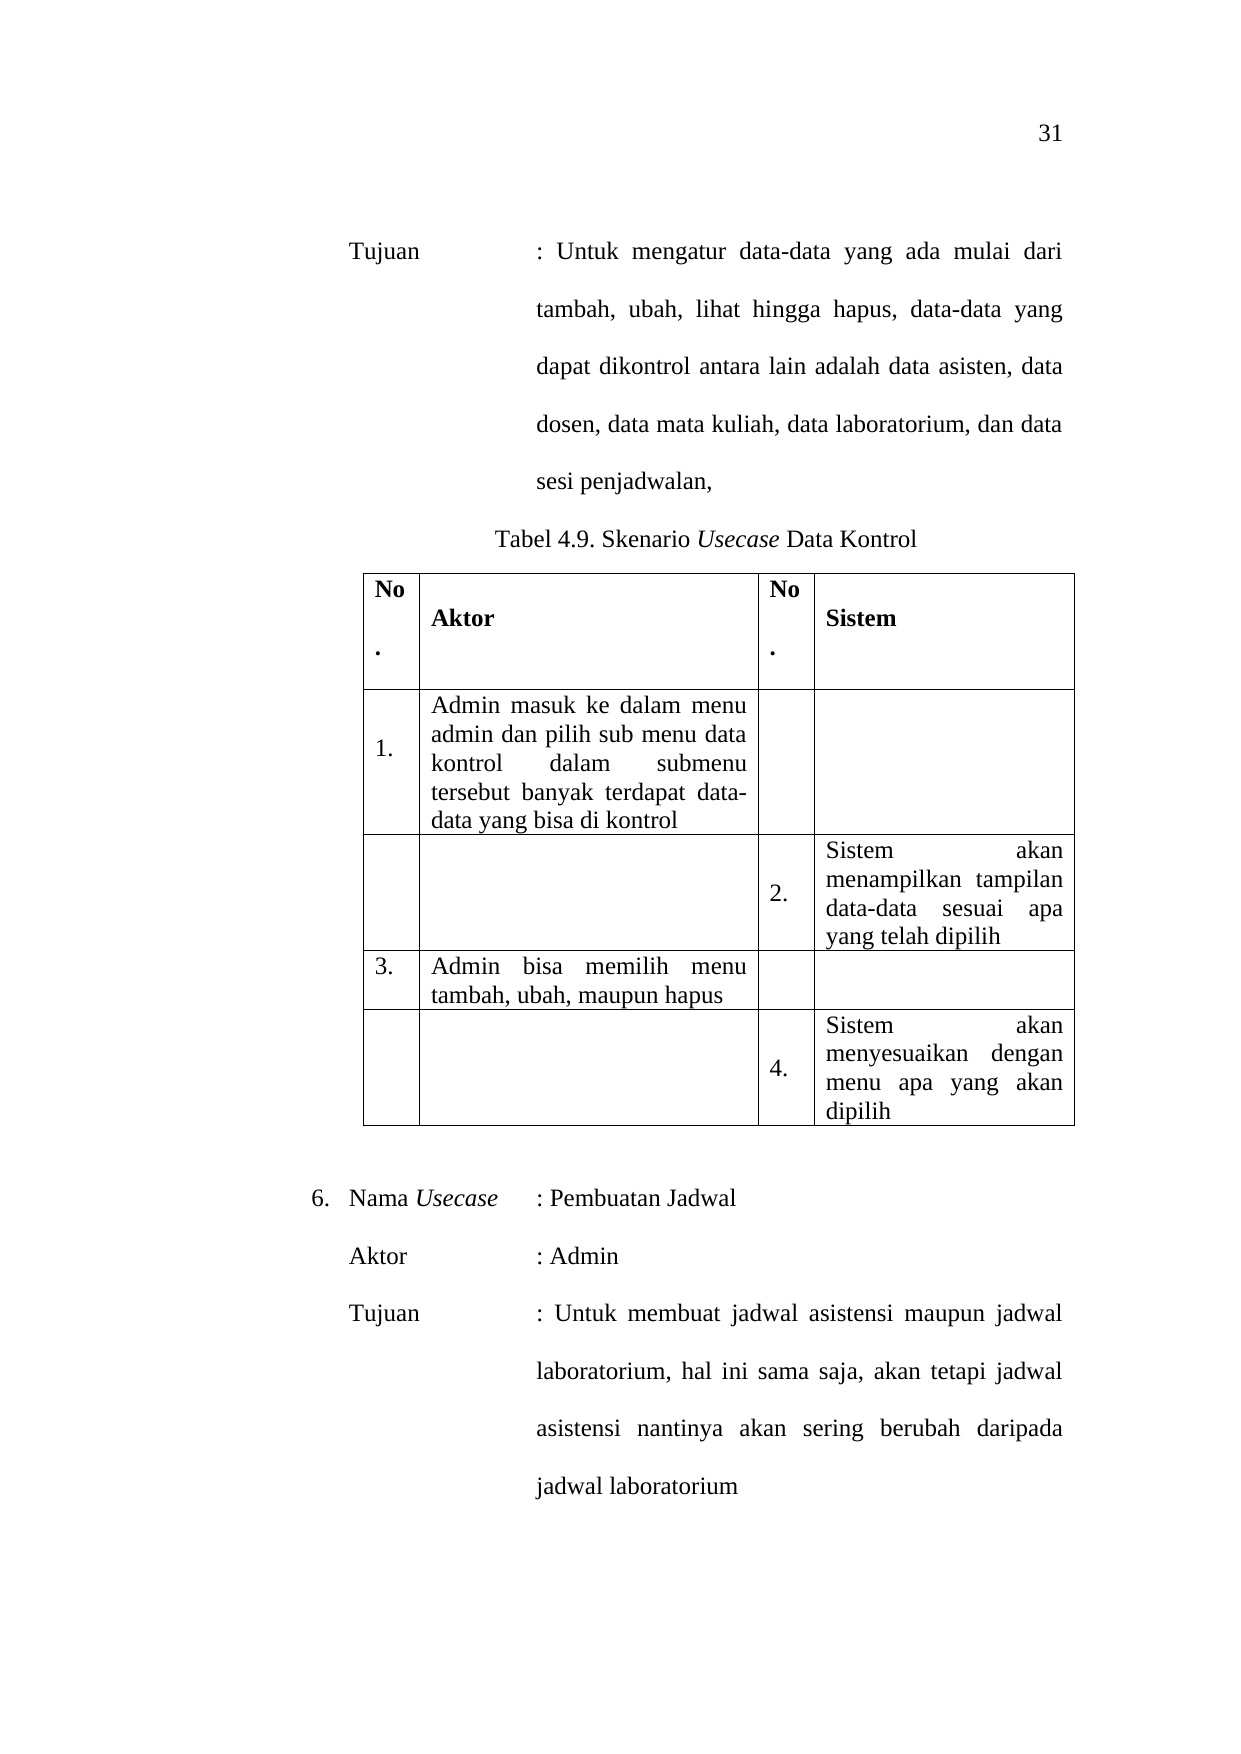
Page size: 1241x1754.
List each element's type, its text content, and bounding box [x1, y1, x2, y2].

table_header Aktor [420, 574, 758, 689]
table_cell [420, 835, 758, 950]
table_cell 2. [759, 835, 814, 950]
table_cell Admin bisa memilih menu tambah, ubah, maupun hapus [420, 951, 758, 1009]
table_cell [815, 951, 1074, 1009]
table_cell [815, 690, 1074, 834]
table_cell 3. [364, 951, 419, 1009]
table_header No. [364, 574, 419, 689]
table_cell Admin masuk ke dalam menu admin dan pilih sub menu data kontrol dalam submenu tersebut banyak terdapat data-data yang bisa di kontrol [420, 690, 758, 834]
list Tujuan : Untuk mengatur data-data yang ada mulai dari tambah, ubah, lihat hingga hapus, data-data yang dapat dikontrol antara lain adalah data asisten, data dosen, data mata kuliah, data laboratorium, dan data sesi penjadwalan, [349, 236, 1063, 495]
list Nama Usecase : Pembuatan Jadwal [311, 1183, 1063, 1212]
table_cell 4. [759, 1010, 814, 1125]
text Tabel 4.9. Skenario Usecase Data Kontrol [311, 524, 1063, 552]
table_cell [420, 1010, 758, 1125]
table_cell [759, 690, 814, 834]
table_cell Sistem akan menampilkan tampilan data-data sesuai apa yang telah dipilih [815, 835, 1074, 950]
table_cell [759, 951, 814, 1009]
list Aktor : Admin [349, 1241, 1063, 1269]
table_cell 1. [364, 690, 419, 834]
table_cell [364, 1010, 419, 1125]
table_header Sistem [815, 574, 1074, 689]
list Tujuan : Untuk membuat jadwal asistensi maupun jadwal laboratorium, hal ini sama saja, akan tetapi jadwal asistensi nantinya akan sering berubah daripada jadwal laboratorium [349, 1298, 1063, 1499]
table_cell Sistem akan menyesuaikan dengan menu apa yang akan dipilih [815, 1010, 1074, 1125]
table_header No. [759, 574, 814, 689]
table_cell [364, 835, 419, 950]
